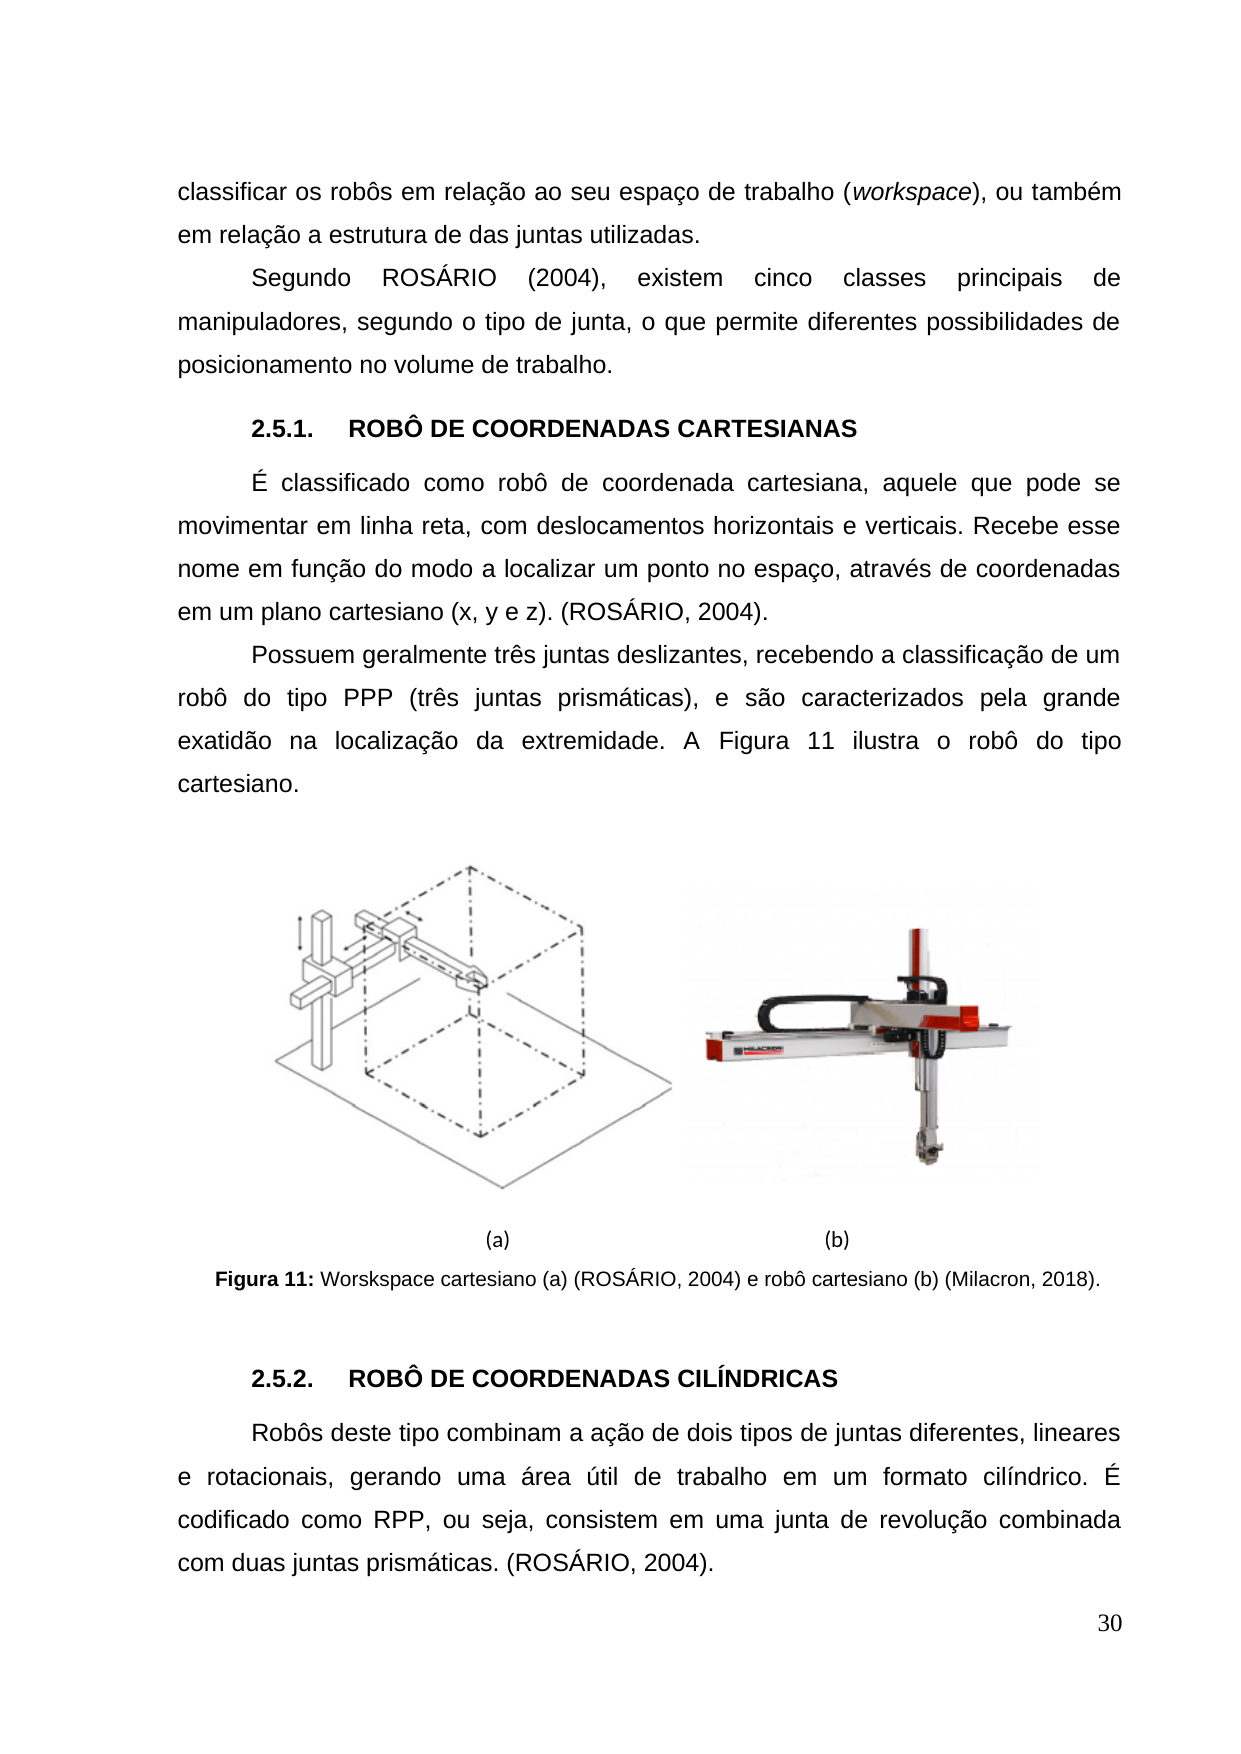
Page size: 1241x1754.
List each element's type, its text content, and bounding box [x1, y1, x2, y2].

text Robôs deste tipo combinam a ação de dois tipos de juntas diferentes, lineares e rotacionais, gerando uma área útil de trabalho em um formato cilíndrico. É codificado como RPP, ou seja, consistem em uma junta de revolução combinada com duas juntas prismáticas. (ROSÁRIO, 2004). [177, 1418, 1122, 1576]
text Figura 11: Worskspace cartesiano (a) (ROSÁRIO, 2004) e robô cartesiano (b) (Milacron, 2018). [215, 1267, 1122, 1291]
text Segundo ROSÁRIO (2004), existem cinco classes principais de manipuladores, segundo o tipo de junta, o que permite diferentes possibilidades de posicionamento no volume de trabalho. [177, 263, 1122, 378]
text Possuem geralmente três juntas deslizantes, recebendo a classificação de um robô do tipo PPP (três juntas prismáticas), e são caracterizados pela grande exatidão na localização da extremidade. A Figura 11 ilustra o robô do tipo cartesiano. [177, 640, 1122, 798]
text É classificado como robô de coordenada cartesiana, aquele que pode se movimentar em linha reta, com deslocamentos horizontais e verticais. Recebe esse nome em função do modo a localizar um ponto no espaço, através de coordenadas em um plano cartesiano (x, y e z). (ROSÁRIO, 2004). [177, 467, 1122, 626]
picture [259, 855, 1041, 1211]
subtitle 2.5.2. ROBÔ DE COORDENADAS CILÍNDRICAS [177, 1364, 1122, 1393]
text (a) (b) [215, 1225, 1122, 1253]
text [177, 177, 1122, 249]
subtitle 2.5.1. ROBÔ DE COORDENADAS CARTESIANAS [177, 414, 1122, 442]
